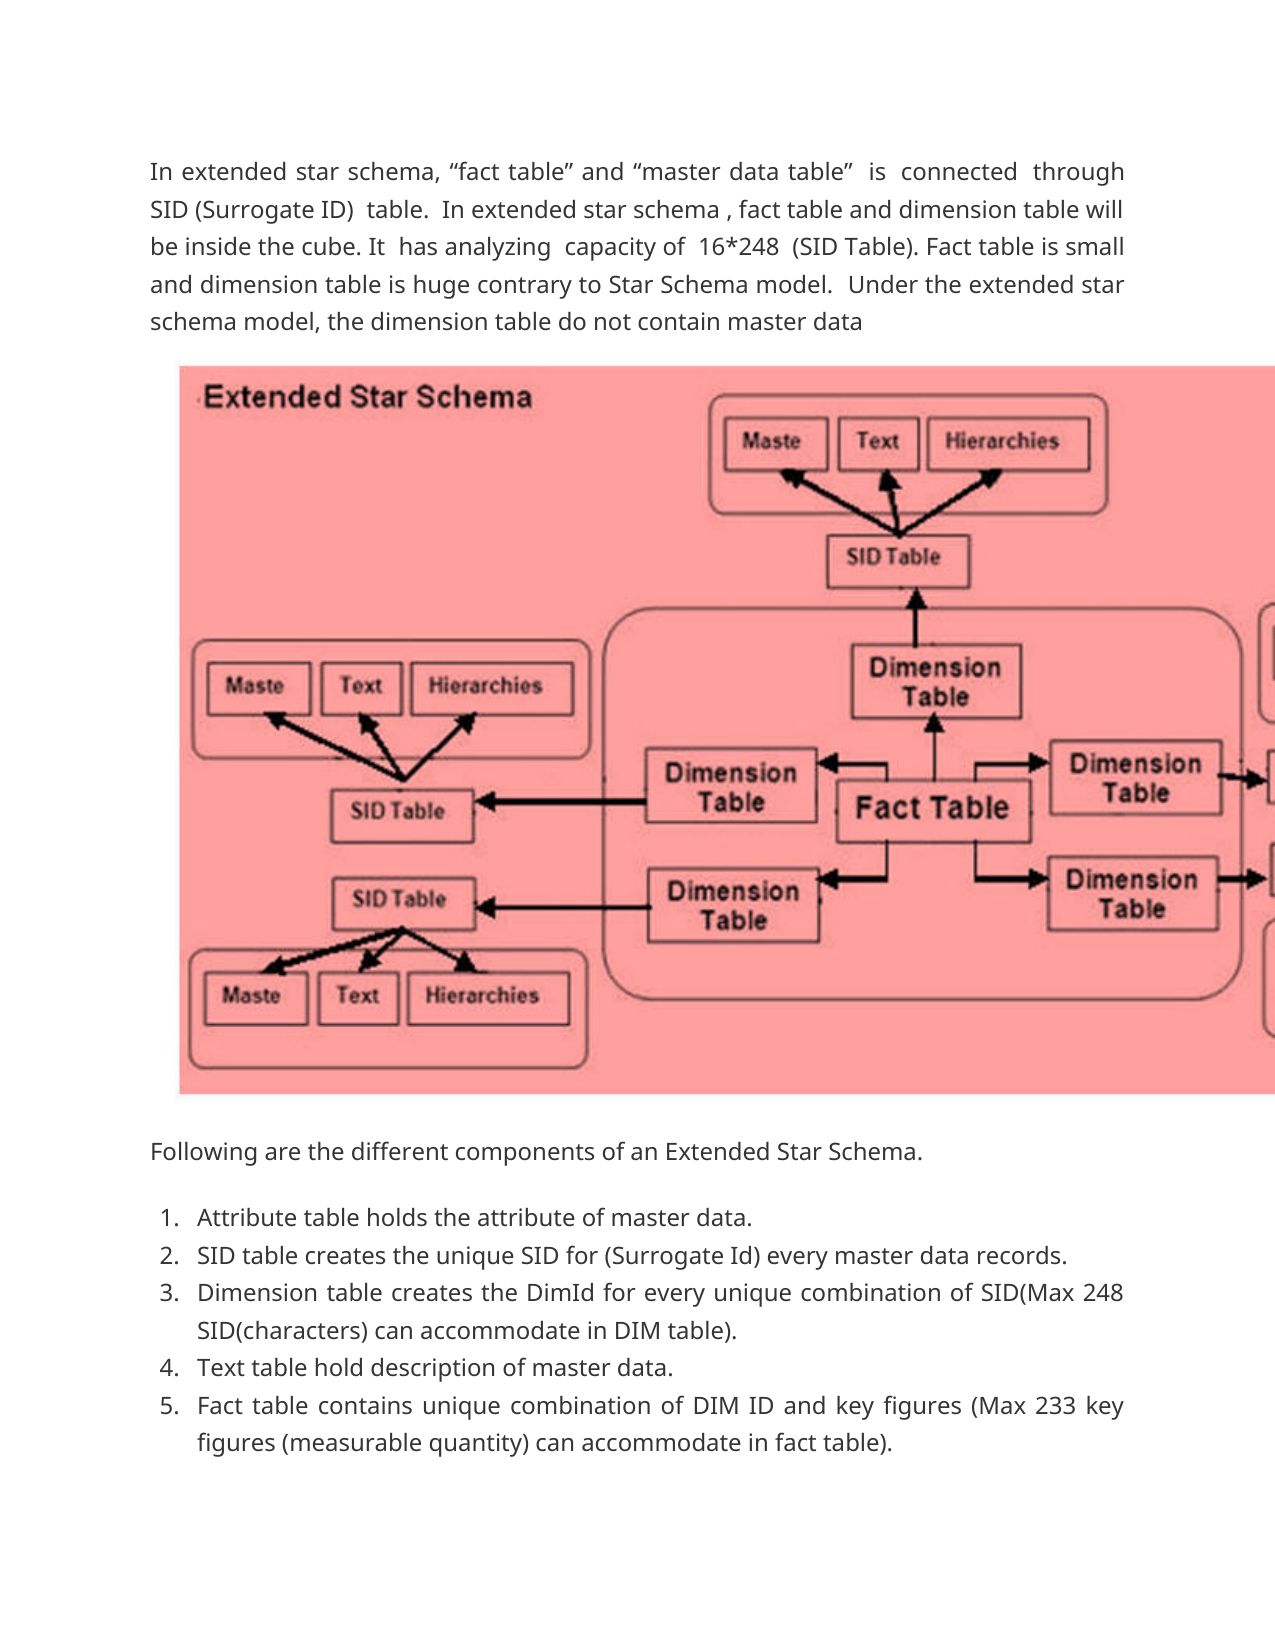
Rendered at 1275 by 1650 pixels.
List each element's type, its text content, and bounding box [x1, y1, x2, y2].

list Attribute table holds the attribute of master data. [159, 1196, 1125, 1234]
text In extended star schema, “fact table” and “master data table” is connected through SID (Surrogate ID) table. In extended star schema , fact table and dimension table will be inside the cube. It has analyzing capacity of 16*248 (SID Table). Fact table is small and dimension table is huge contrary to Star Schema model. Under the extended star schema model, the dimension table do not contain master data [150, 150, 1125, 337]
text Following are the different components of an Extended Star Schema. [150, 1130, 1125, 1167]
picture [150, 361, 1275, 1107]
list Fact table contains unique combination of DIM ID and key figures (Max 233 key figures (measurable quantity) can accommodate in fact table). [159, 1384, 1125, 1459]
list Dimension table creates the DimId for every unique combination of SID(Max 248 SID(characters) can accommodate in DIM table). [159, 1271, 1125, 1346]
list SID table creates the unique SID for (Surrogate Id) every master data records. [159, 1234, 1125, 1271]
list Text table hold description of master data. [159, 1346, 1125, 1384]
